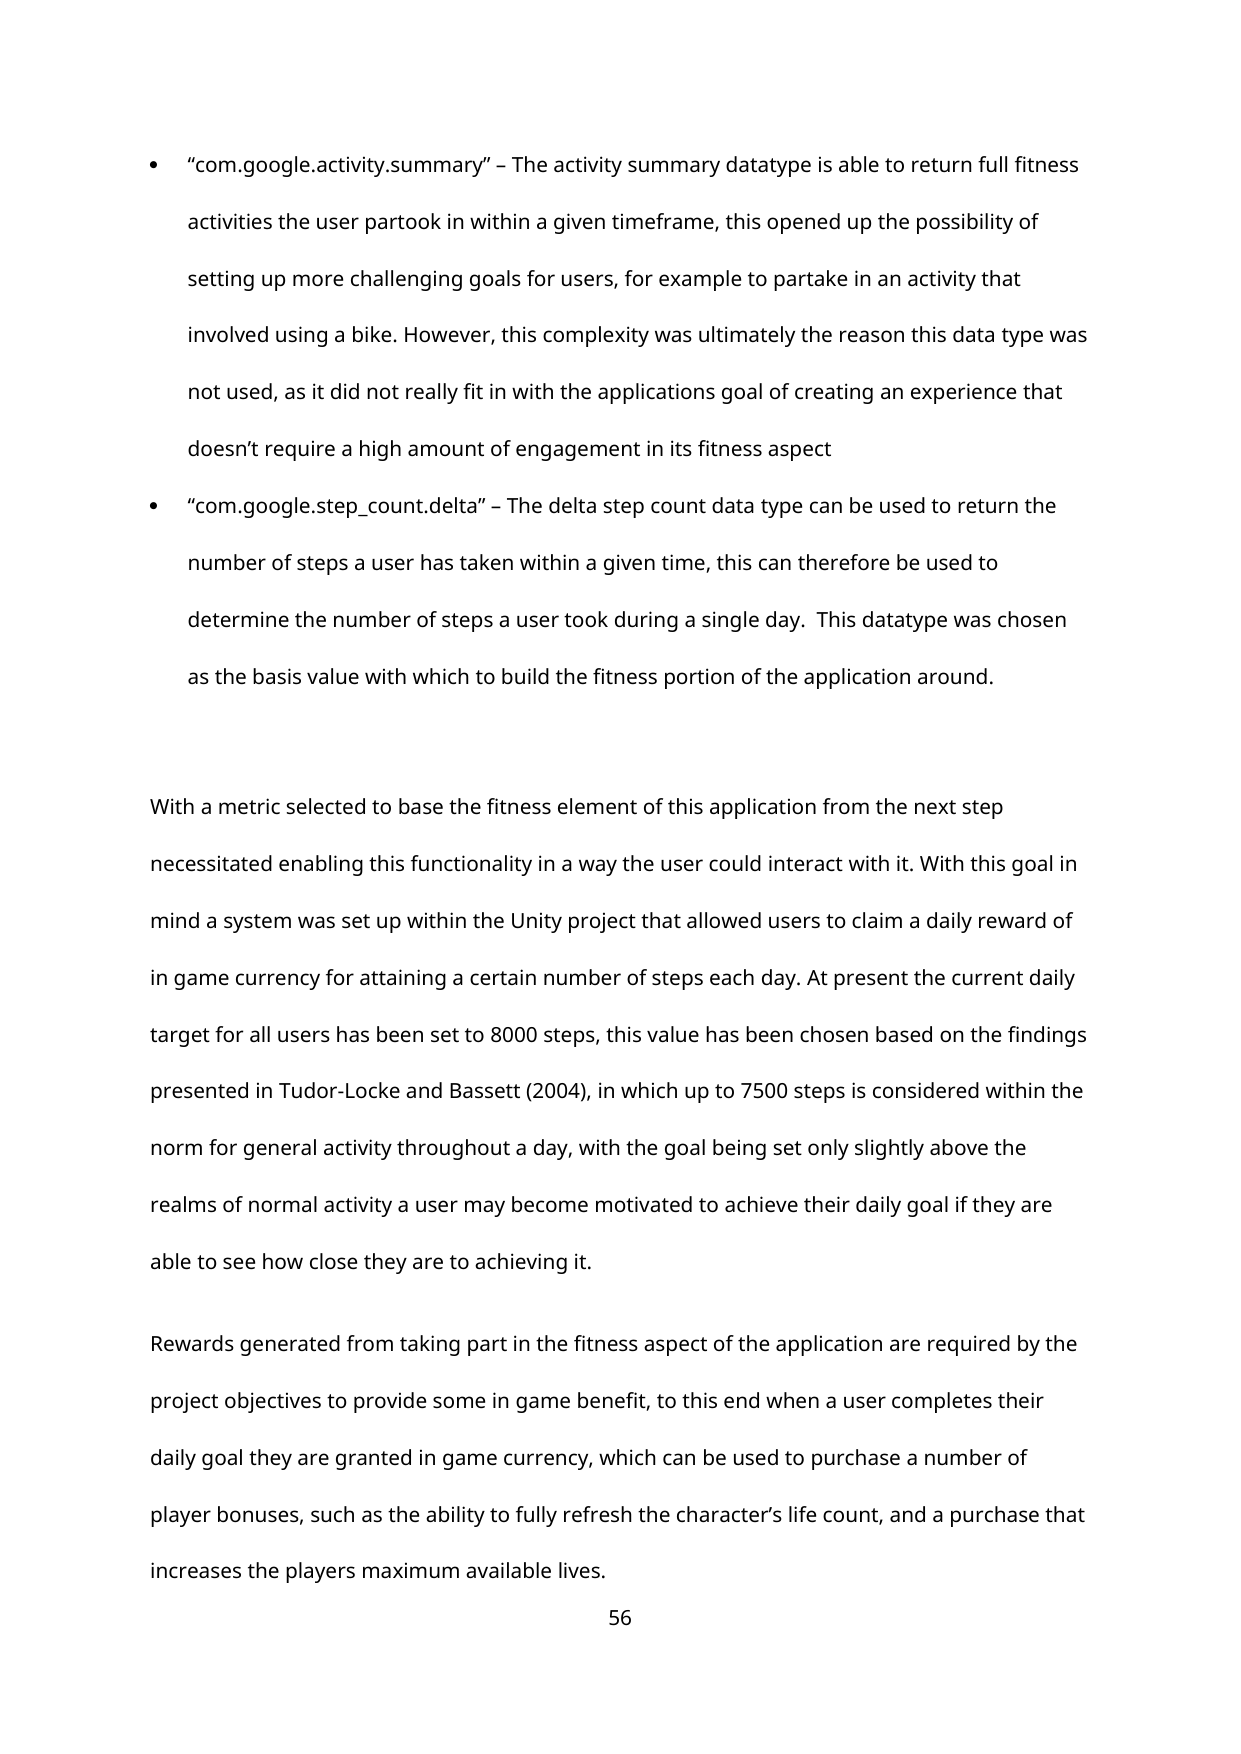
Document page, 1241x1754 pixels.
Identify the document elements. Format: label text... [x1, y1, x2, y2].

list “com.google.step_count.delta” – The delta step count data type can be used to return the number of steps a user has taken within a given time, this can therefore be used to determine the number of steps a user took during a single day. This datatype was chosen as the basis value with which to build the fitness portion of the application around. [150, 491, 1090, 690]
text Rewards generated from taking part in the fitness aspect of the application are required by the project objectives to provide some in game benefit, to this end when a user completes their daily goal they are granted in game currency, which can be used to purchase a number of player bonuses, such as the ability to fully refresh the character’s life count, and a purchase that increases the players maximum available lives. [150, 1329, 1090, 1585]
list “com.google.activity.summary” – The activity summary datatype is able to return full fitness activities the user partook in within a given timeframe, this opened up the possibility of setting up more challenging goals for users, for example to partake in an activity that involved using a bike. However, this complexity was ultimately the reason this data type was not used, as it did not really fit in with the applications goal of creating an experience that doesn’t require a high amount of engagement in its fitness aspect [150, 150, 1090, 463]
text With a metric selected to base the fitness element of this application from the next step necessitated enabling this functionality in a way the user could interact with it. With this goal in mind a system was set up within the Unity project that allowed users to claim a daily reward of in game currency for attaining a certain number of steps each day. At present the current daily target for all users has been set to 8000 steps, this value has been chosen based on the findings presented in Tudor-Locke and Bassett (2004), in which up to 7500 steps is considered within the norm for general activity throughout a day, with the goal being set only slightly above the realms of normal activity a user may become motivated to achieve their daily goal if they are able to see how close they are to achieving it. [150, 792, 1090, 1276]
